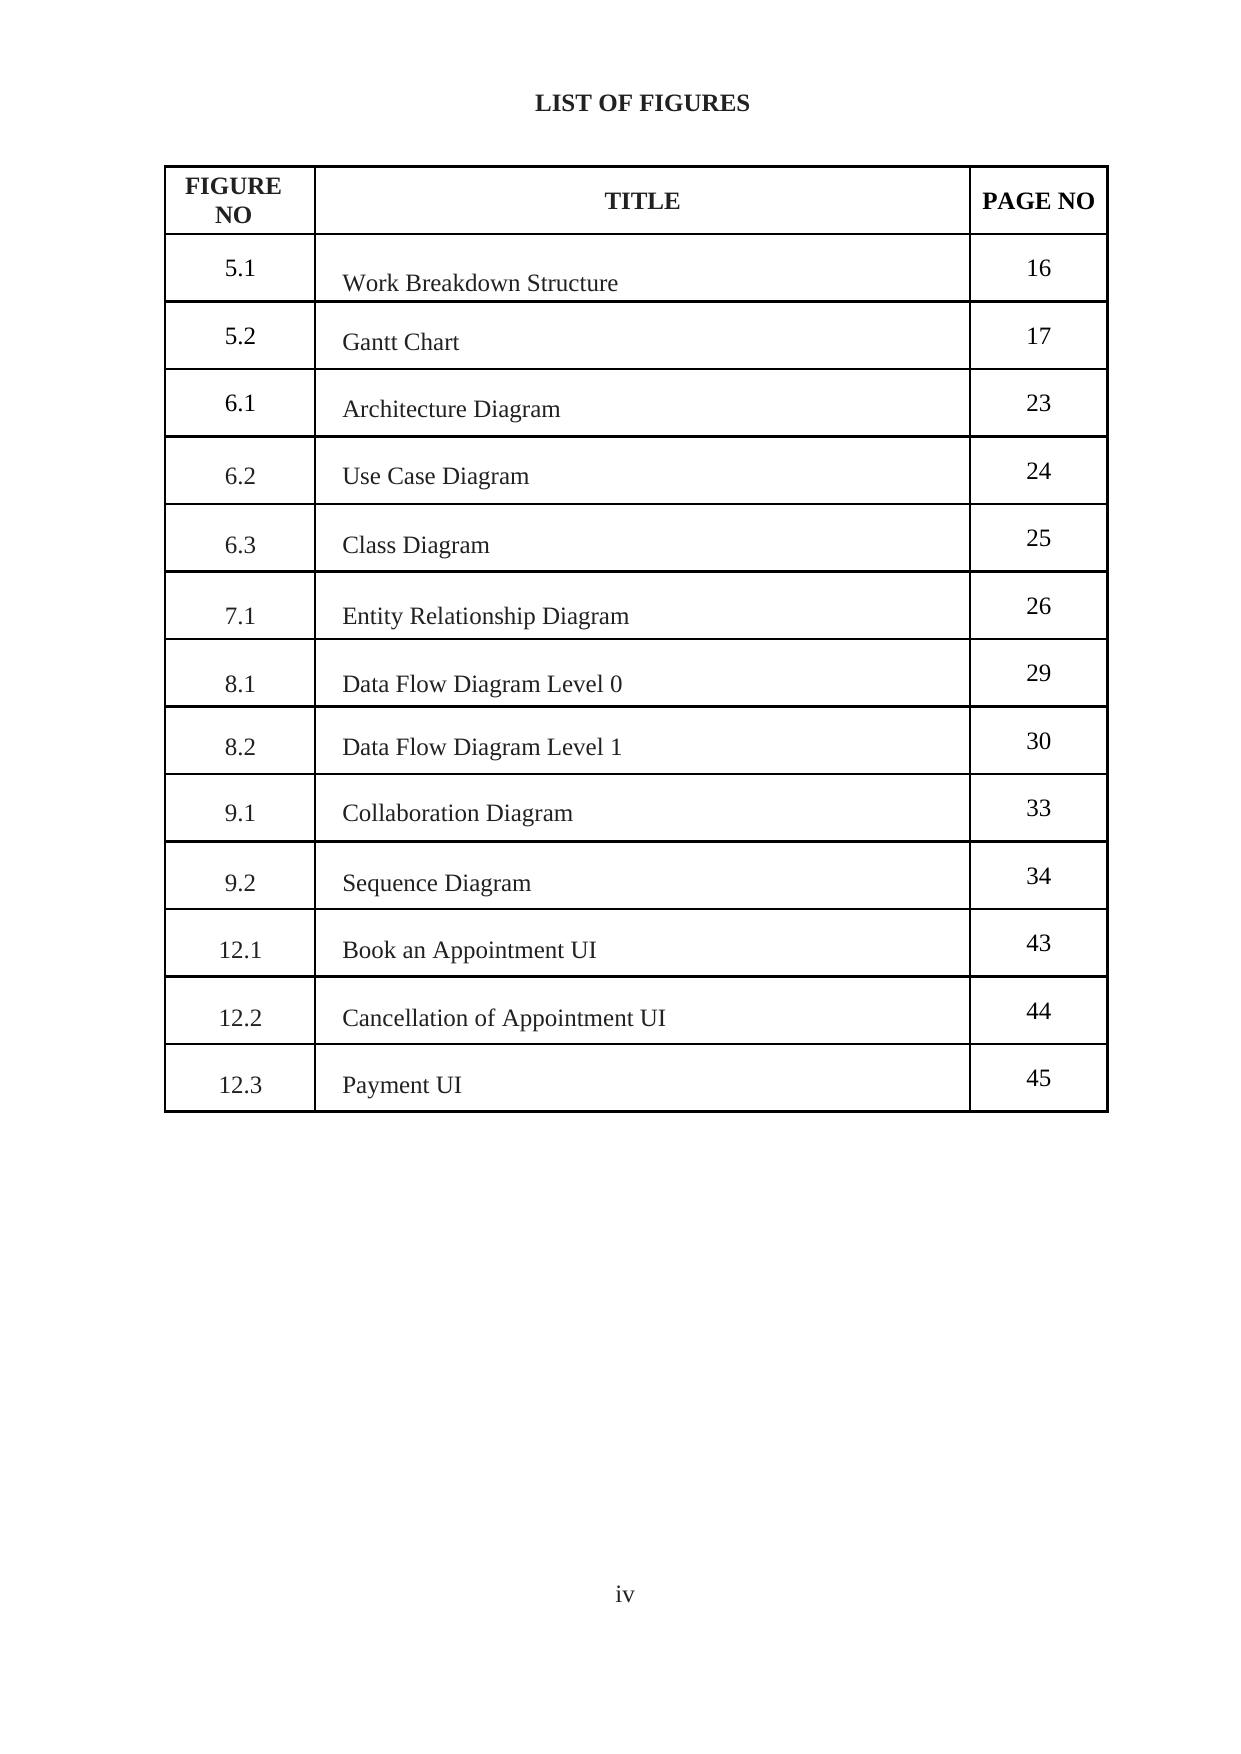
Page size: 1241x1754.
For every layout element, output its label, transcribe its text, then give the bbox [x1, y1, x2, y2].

table_cell 7.1 [166, 573, 314, 638]
table_cell 30 [971, 708, 1106, 773]
table_cell 6.1 [166, 370, 314, 435]
table_cell Sequence Diagram [316, 843, 969, 908]
table_cell Book an Appointment UI [316, 910, 969, 975]
table_cell Gantt Chart [316, 303, 969, 368]
table_cell Architecture Diagram [316, 370, 969, 435]
table_header FIGURE NO [166, 168, 314, 233]
table_cell 12.3 [166, 1045, 314, 1110]
table_cell 25 [971, 505, 1106, 570]
text iv [129, 1579, 1121, 1608]
table_cell Data Flow Diagram Level 1 [316, 708, 969, 773]
table_cell 26 [971, 573, 1106, 638]
table_cell 5.2 [166, 303, 314, 368]
table_cell 8.2 [166, 708, 314, 773]
table_cell 29 [971, 640, 1106, 705]
table_cell 9.1 [166, 775, 314, 840]
table_cell 8.1 [166, 640, 314, 705]
table_cell 44 [971, 978, 1106, 1043]
table_cell Class Diagram [316, 505, 969, 570]
table_cell Cancellation of Appointment UI [316, 978, 969, 1043]
table_cell Data Flow Diagram Level 0 [316, 640, 969, 705]
table_cell 33 [971, 775, 1106, 840]
table_cell 6.3 [166, 505, 314, 570]
table_cell 23 [971, 370, 1106, 435]
table_cell Work Breakdown Structure [316, 235, 969, 300]
table_cell 43 [971, 910, 1106, 975]
table_header TITLE [316, 168, 969, 233]
text LIST OF FIGURES [129, 88, 1156, 117]
table_cell 5.1 [166, 235, 314, 300]
table_cell Entity Relationship Diagram [316, 573, 969, 638]
table_cell Use Case Diagram [316, 438, 969, 503]
table_cell 45 [971, 1045, 1106, 1110]
table_header PAGE NO [971, 168, 1106, 233]
table_cell 9.2 [166, 843, 314, 908]
table_cell Payment UI [316, 1045, 969, 1110]
table_cell 17 [971, 303, 1106, 368]
table_cell 34 [971, 843, 1106, 908]
table_cell 6.2 [166, 438, 314, 503]
table_cell Collaboration Diagram [316, 775, 969, 840]
table_cell 12.2 [166, 978, 314, 1043]
table_cell 16 [971, 235, 1106, 300]
table_cell 24 [971, 438, 1106, 503]
table_cell 12.1 [166, 910, 314, 975]
